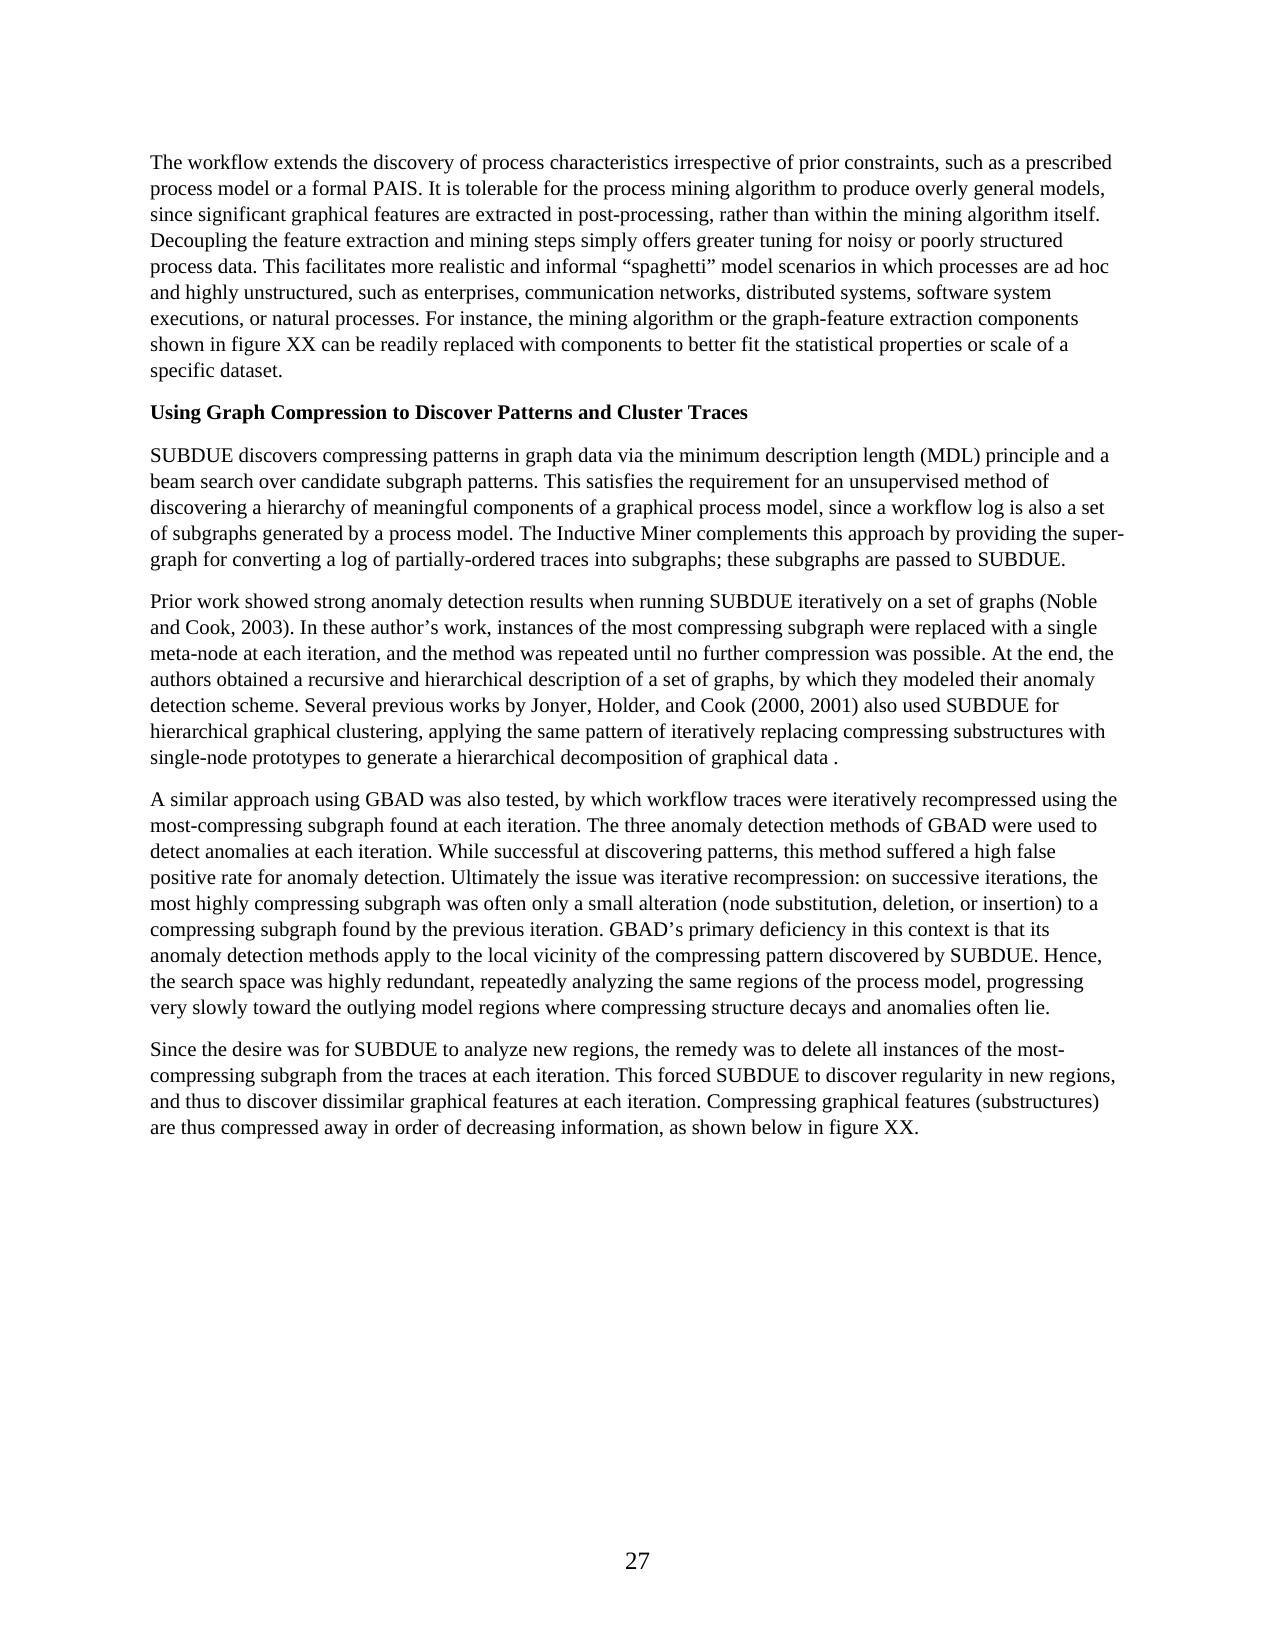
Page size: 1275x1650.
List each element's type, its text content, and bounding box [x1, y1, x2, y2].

text SUBDUE discovers compressing patterns in graph data via the minimum description length (MDL) principle and a beam search over candidate subgraph patterns. This satisfies the requirement for an unsupervised method of discovering a hierarchy of meaningful components of a graphical process model, since a workflow log is also a set of subgraphs generated by a process model. The Inductive Miner complements this approach by providing the super-graph for converting a log of partially-ordered traces into subgraphs; these subgraphs are passed to SUBDUE. [150, 443, 1125, 571]
text Prior work showed strong anomaly detection results when running SUBDUE iteratively on a set of graphs (Noble and Cook, 2003). In these author’s work, instances of the most compressing subgraph were replaced with a single meta-node at each iteration, and the method was repeated until no further compression was possible. At the end, the authors obtained a recursive and hierarchical description of a set of graphs, by which they modeled their anomaly detection scheme. Several previous works by Jonyer, Holder, and Cook (2000, 2001) also used SUBDUE for hierarchical graphical clustering, applying the same pattern of iteratively replacing compressing substructures with single-node prototypes to generate a hierarchical decomposition of graphical data . [150, 589, 1125, 769]
text The workflow extends the discovery of process characteristics irrespective of prior constraints, such as a prescribed process model or a formal PAIS. It is tolerable for the process mining algorithm to produce overly general models, since significant graphical features are extracted in post-processing, rather than within the mining algorithm itself. Decoupling the feature extraction and mining steps simply offers greater tuning for noisy or poorly structured process data. This facilitates more realistic and informal “spaghetti” model scenarios in which processes are ad hoc and highly unstructured, such as enterprises, communication networks, distributed systems, software system executions, or natural processes. For instance, the mining algorithm or the graph-feature extraction components shown in figure XX can be readily replaced with components to better fit the statistical properties or scale of a specific dataset. [150, 150, 1125, 382]
text A similar approach using GBAD was also tested, by which workflow traces were iteratively recompressed using the most-compressing subgraph found at each iteration. The three anomaly detection methods of GBAD were used to detect anomalies at each iteration. While successful at discovering patterns, this method suffered a high false positive rate for anomaly detection. Ultimately the issue was iterative recompression: on successive iterations, the most highly compressing subgraph was often only a small alteration (node substitution, deletion, or insertion) to a compressing subgraph found by the previous iteration. GBAD’s primary deficiency in this context is that its anomaly detection methods apply to the local vicinity of the compressing pattern discovered by SUBDUE. Hence, the search space was highly redundant, repeatedly analyzing the same regions of the process model, progressing very slowly toward the outlying model regions where compressing structure decays and anomalies often lie. [150, 787, 1125, 1019]
text Using Graph Compression to Discover Patterns and Cluster Traces [150, 400, 1125, 424]
text Since the desire was for SUBDUE to analyze new regions, the remedy was to delete all instances of the most-compressing subgraph from the traces at each iteration. This forced SUBDUE to discover regularity in new regions, and thus to discover dissimilar graphical features at each iteration. Compressing graphical features (substructures) are thus compressed away in order of decreasing information, as shown below in figure XX. [150, 1037, 1125, 1139]
